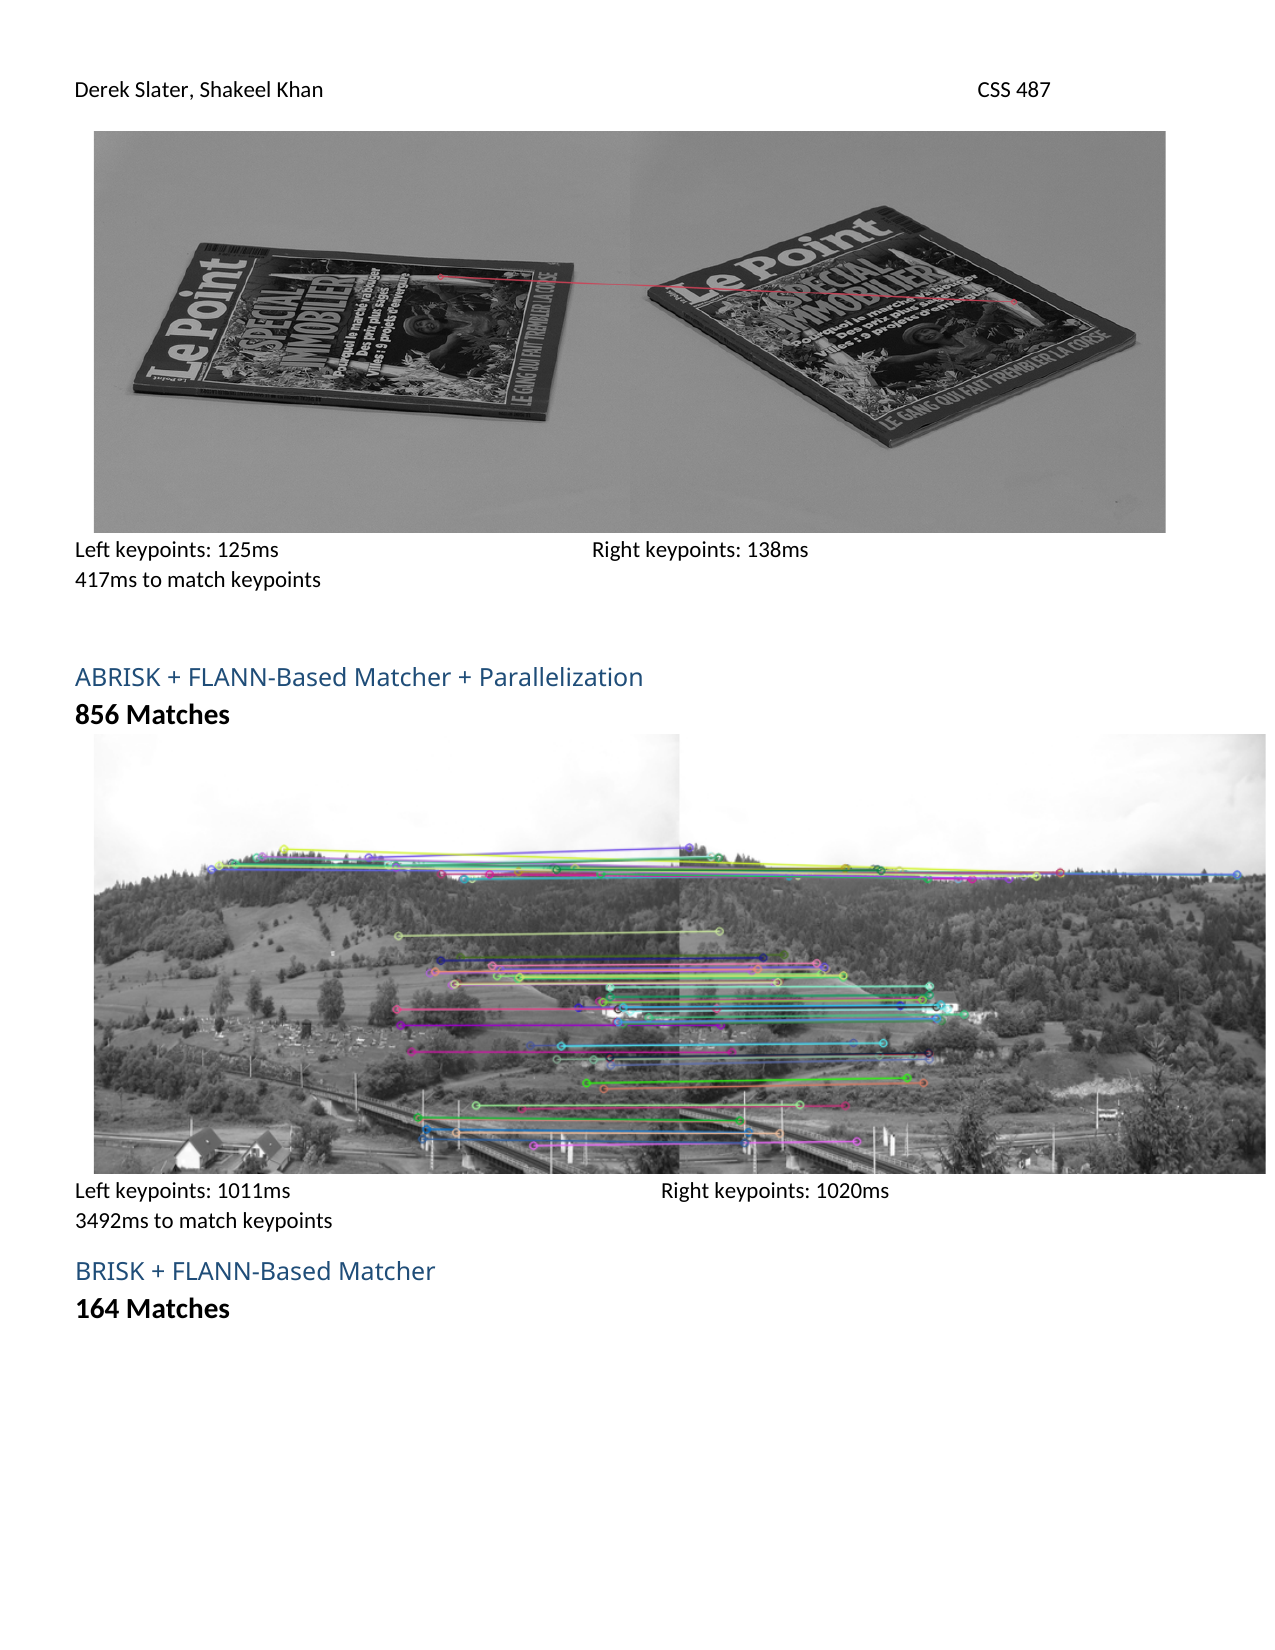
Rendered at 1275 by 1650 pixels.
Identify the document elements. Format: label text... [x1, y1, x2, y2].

text Left keypoints: 125ms Right keypoints: 138ms 417ms to match keypoints [75, 131, 1200, 593]
subtitle ABRISK + FLANN-Based Matcher + Parallelization [75, 659, 1200, 693]
text 164 Matches [75, 1290, 1200, 1326]
text 856 Matches [75, 696, 1200, 732]
text Left keypoints: 1011ms Right keypoints: 1020ms 3492ms to match keypoints [75, 734, 1200, 1234]
subtitle BRISK + FLANN-Based Matcher [75, 1253, 1200, 1287]
